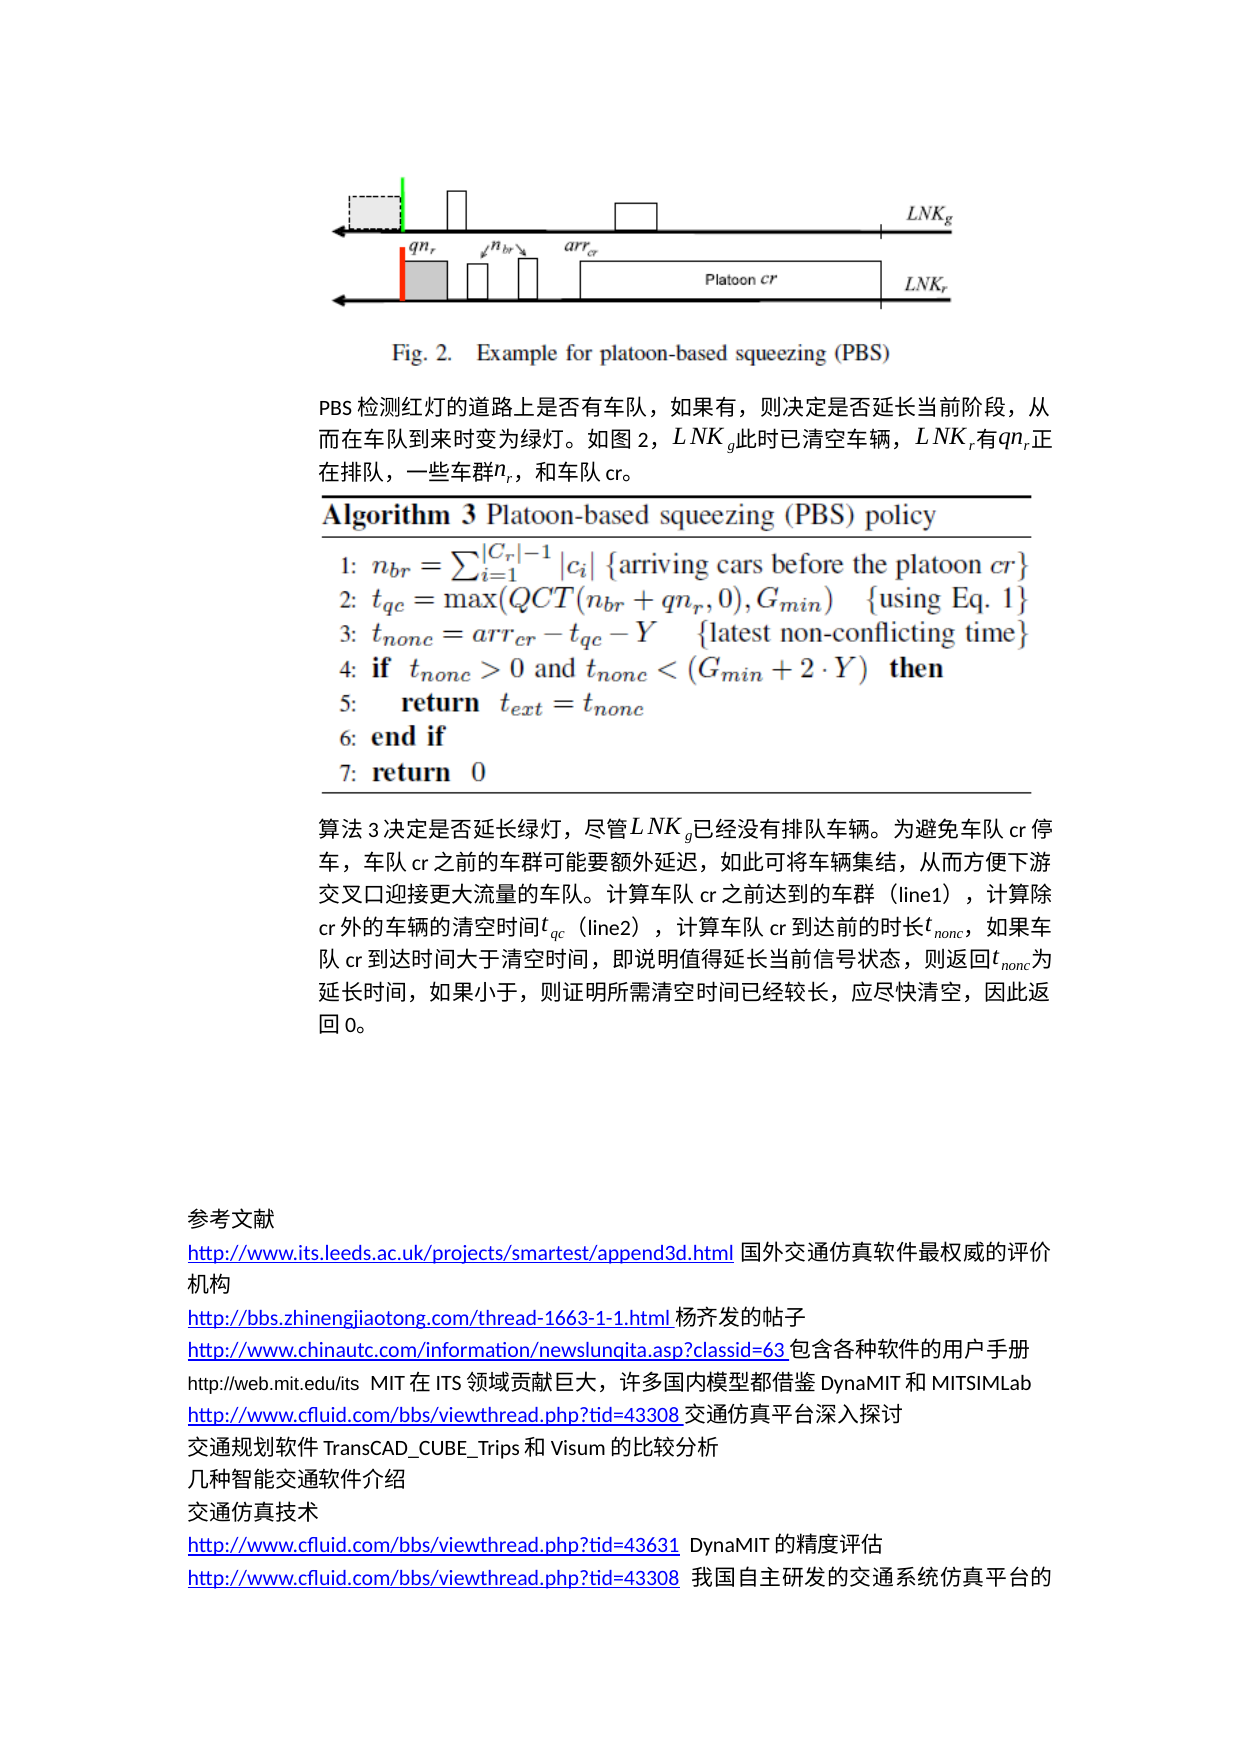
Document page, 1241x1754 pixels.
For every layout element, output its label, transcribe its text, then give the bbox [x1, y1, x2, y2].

text http://www.its.leeds.ac.uk/projects/smartest/append3d.html 国外交通仿真软件最权威的评价机构 [187, 1234, 1053, 1299]
text http://bbs.zhinengjiaotong.com/thread-1663-1-1.html杨齐发的帖子 [187, 1299, 1053, 1332]
text http://web.mit.edu/its MIT在ITS领域贡献巨大，许多国内模型都借鉴DynaMIT和MITSIMLab [187, 1364, 1053, 1397]
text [187, 1559, 1053, 1592]
list PBS检测红灯的道路上是否有车队，如果有，则决定是否延长当前阶段，从而在车队到来时变为绿灯。如图2，此时已清空车辆，有正在排队，一些车群，和车队cr。 [319, 389, 1053, 487]
text http://www.cfluid.com/bbs/viewthread.php?tid=43308交通仿真平台深入探讨 [187, 1397, 1053, 1429]
text 几种智能交通软件介绍 [187, 1462, 1053, 1494]
text 交通规划软件TransCAD_CUBE_Trips和Visum的比较分析 [187, 1429, 1053, 1462]
list 算法3决定是否延长绿灯，尽管已经没有排队车辆。为避免车队cr停车，车队cr之前的车群可能要额外延迟，如此可将车辆集结，从而方便下游交叉口迎接更大流量的车队。计算车队cr之前达到的车群（line1），计算除cr外的车辆的清空时间（line2），计算车队cr到达前的时长，如果车队cr到达时间大于清空时间，即说明值得延长当前信号状态，则返回为延长时间，如果小于，则证明所需清空时间已经较长，应尽快清空，因此返回0。 [319, 812, 1053, 1039]
picture [318, 162, 992, 378]
text http://www.cfluid.com/bbs/viewthread.php?tid=43631 DynaMIT的精度评估 [187, 1527, 1053, 1559]
text http://www.chinautc.com/information/newslunqita.asp?classid=63包含各种软件的用户手册 [187, 1332, 1053, 1364]
text 参考文献 [187, 1202, 1053, 1234]
text 交通仿真技术 [187, 1494, 1053, 1527]
picture [318, 487, 1041, 806]
